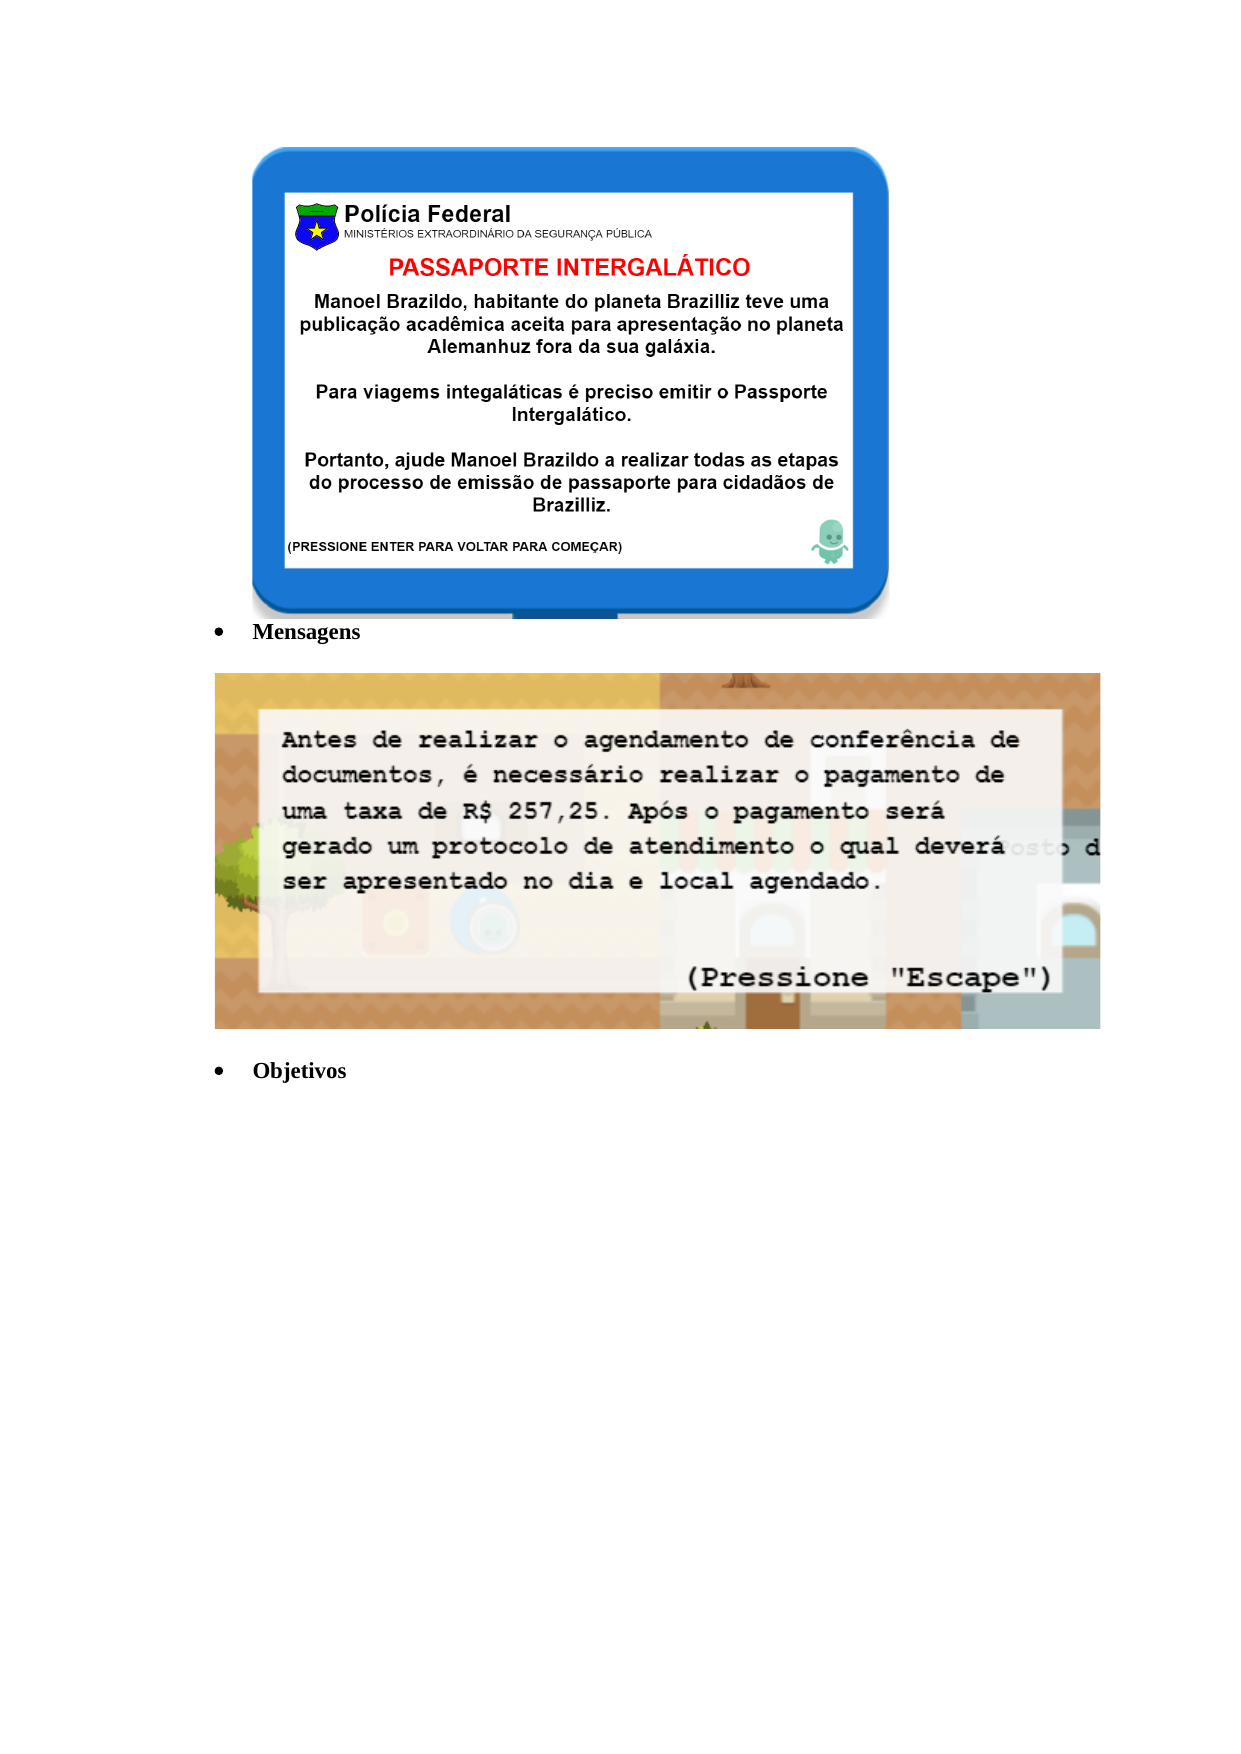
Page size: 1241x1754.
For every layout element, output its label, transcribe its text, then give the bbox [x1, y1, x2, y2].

picture [252, 147, 890, 619]
list Mensagens [215, 618, 1063, 645]
picture [214, 673, 1101, 1029]
list Objetivos [215, 1057, 1063, 1084]
